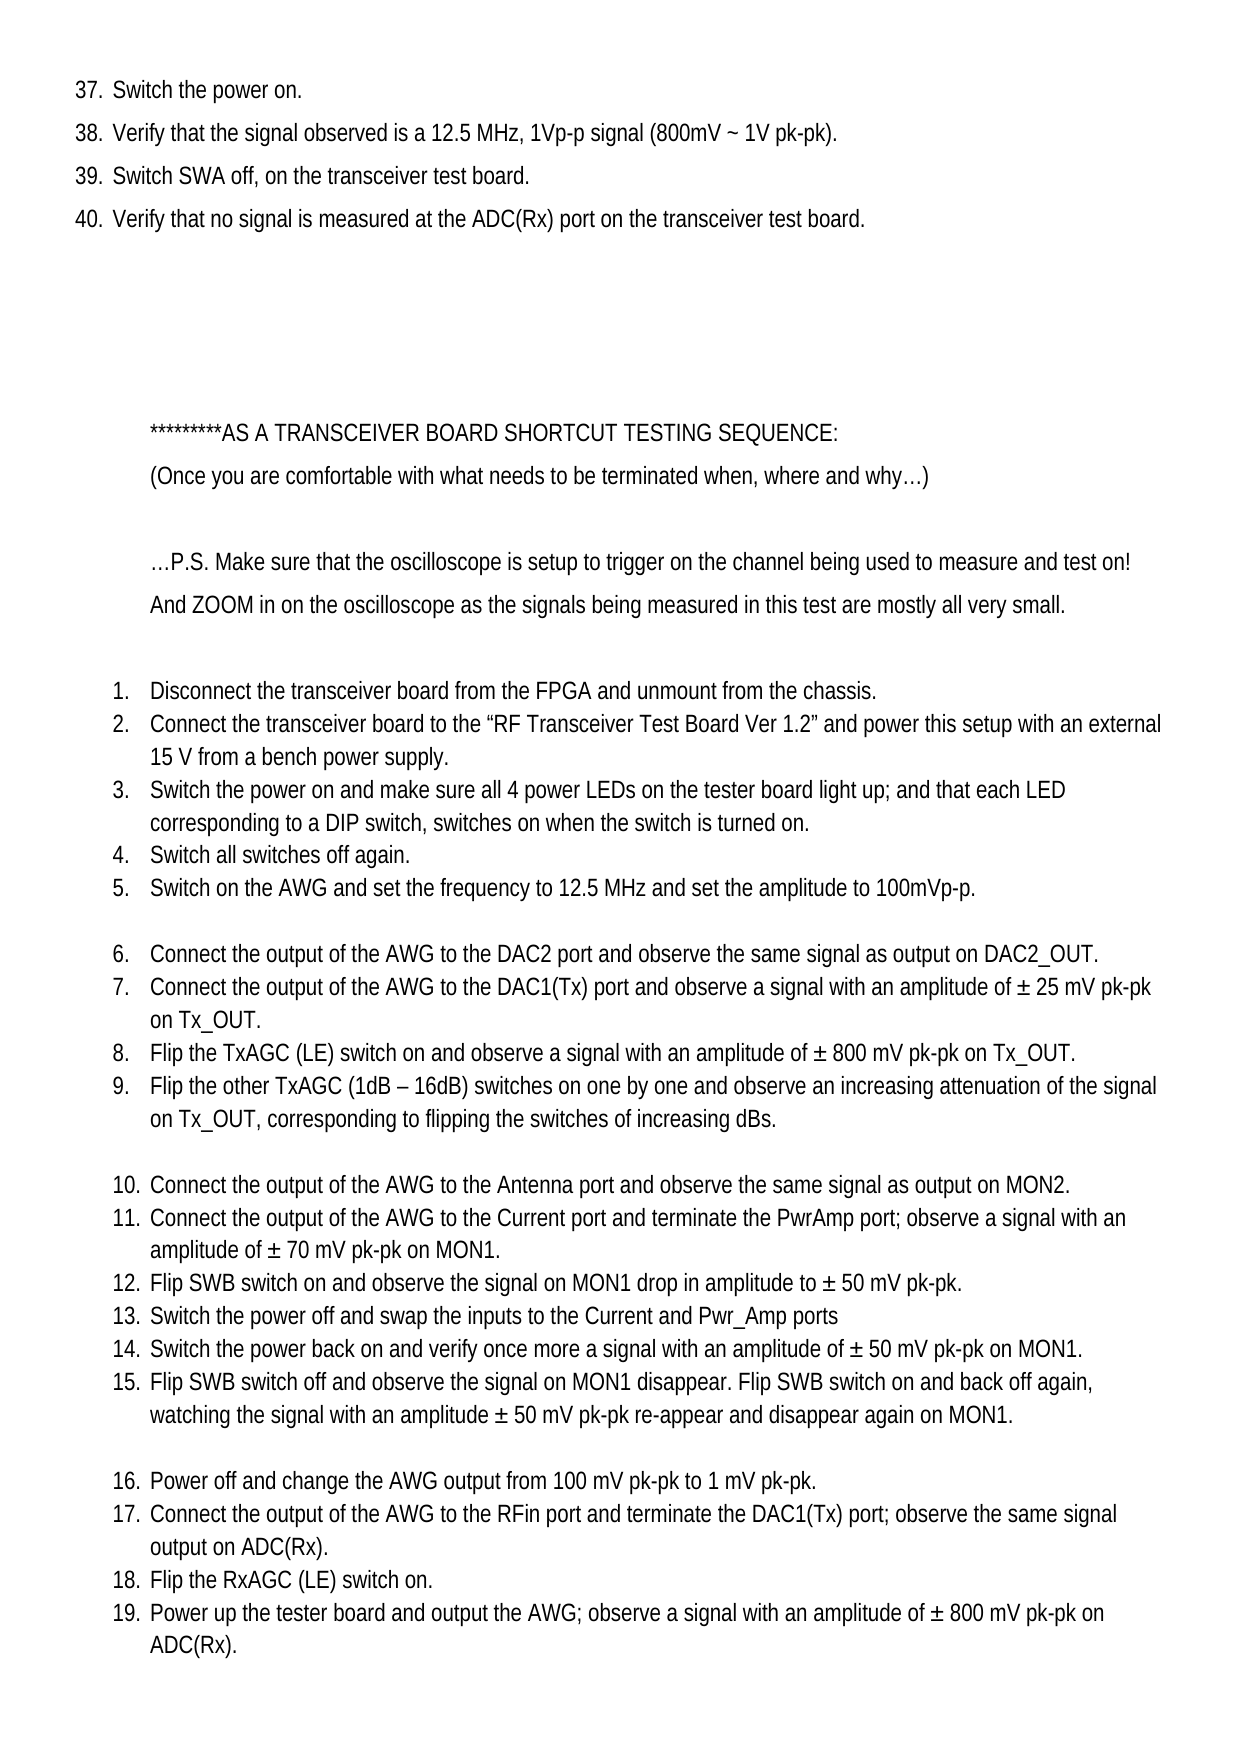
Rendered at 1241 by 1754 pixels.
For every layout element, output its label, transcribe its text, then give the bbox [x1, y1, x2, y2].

list Switch the power off and swap the inputs to the Current and Pwr_Amp ports [112, 1301, 1165, 1330]
list Switch the power on and make sure all 4 power LEDs on the tester board light up; and that each LED corresponding to a DIP switch, switches on when the switch is turned on. [112, 774, 1165, 836]
list Connect the output of the AWG to the Current port and terminate the PwrAmp port; observe a signal with an amplitude of ± 70 mV pk-pk on MON1. [112, 1202, 1165, 1264]
list Connect the output of the AWG to the DAC1(Tx) port and observe a signal with an amplitude of ± 25 mV pk-pk on Tx_OUT. [112, 972, 1165, 1034]
list Switch on the AWG and set the frequency to 12.5 MHz and set the amplitude to 100mVp-p. [112, 873, 1165, 902]
list Connect the output of the AWG to the Antenna port and observe the same signal as output on MON2. [112, 1169, 1165, 1198]
list Switch all switches off again. [112, 840, 1165, 869]
list Connect the output of the AWG to the DAC2 port and observe the same signal as output on DAC2_OUT. [112, 939, 1165, 968]
list Power off and change the AWG output from 100 mV pk-pk to 1 mV pk-pk. [112, 1466, 1165, 1494]
list Connect the transceiver board to the “RF Transceiver Test Board Ver 1.2” and power this setup with an external 15 V from a bench power supply. [112, 709, 1165, 770]
list Flip the TxAGC (LE) switch on and observe a signal with an amplitude of ± 800 mV pk-pk on Tx_OUT. [112, 1038, 1165, 1067]
list Flip the other TxAGC (1dB – 16dB) switches on one by one and observe an increasing attenuation of the signal on Tx_OUT, corresponding to flipping the switches of increasing dBs. [112, 1071, 1165, 1132]
list *********AS A TRANSCEIVER BOARD SHORTCUT TESTING SEQUENCE: [150, 418, 1165, 447]
list Verify that the signal observed is a 12.5 MHz, 1Vp-p signal (800mV ~ 1V pk-pk). [75, 118, 1165, 147]
list Power up the tester board and output the AWG; observe a signal with an amplitude of ± 800 mV pk-pk on ADC(Rx). [112, 1597, 1165, 1659]
list Flip SWB switch off and observe the signal on MON1 disappear. Flip SWB switch on and back off again, watching the signal with an amplitude ± 50 mV pk-pk re-appear and disappear again on MON1. [112, 1367, 1165, 1429]
list …P.S. Make sure that the oscilloscope is setup to trigger on the channel being used to measure and test on! And ZOOM in on the oscilloscope as the signals being measured in this test are mostly all very small. [150, 547, 1165, 619]
list Disconnect the transceiver board from the FPGA and unmount from the chassis. [112, 676, 1165, 704]
list Connect the output of the AWG to the RFin port and terminate the DAC1(Tx) port; observe the same signal output on ADC(Rx). [112, 1499, 1165, 1560]
list Flip SWB switch on and observe the signal on MON1 drop in amplitude to ± 50 mV pk-pk. [112, 1268, 1165, 1297]
list Switch the power back on and verify once more a signal with an amplitude of ± 50 mV pk-pk on MON1. [112, 1334, 1165, 1363]
list (Once you are comfortable with what needs to be terminated when, where and why…) [150, 461, 1165, 490]
list Switch the power on. [75, 75, 1165, 104]
list Switch SWA off, on the transceiver test board. [75, 161, 1165, 189]
list Verify that no signal is measured at the ADC(Rx) port on the transceiver test board. [75, 204, 1165, 232]
list Flip the RxAGC (LE) switch on. [112, 1564, 1165, 1593]
